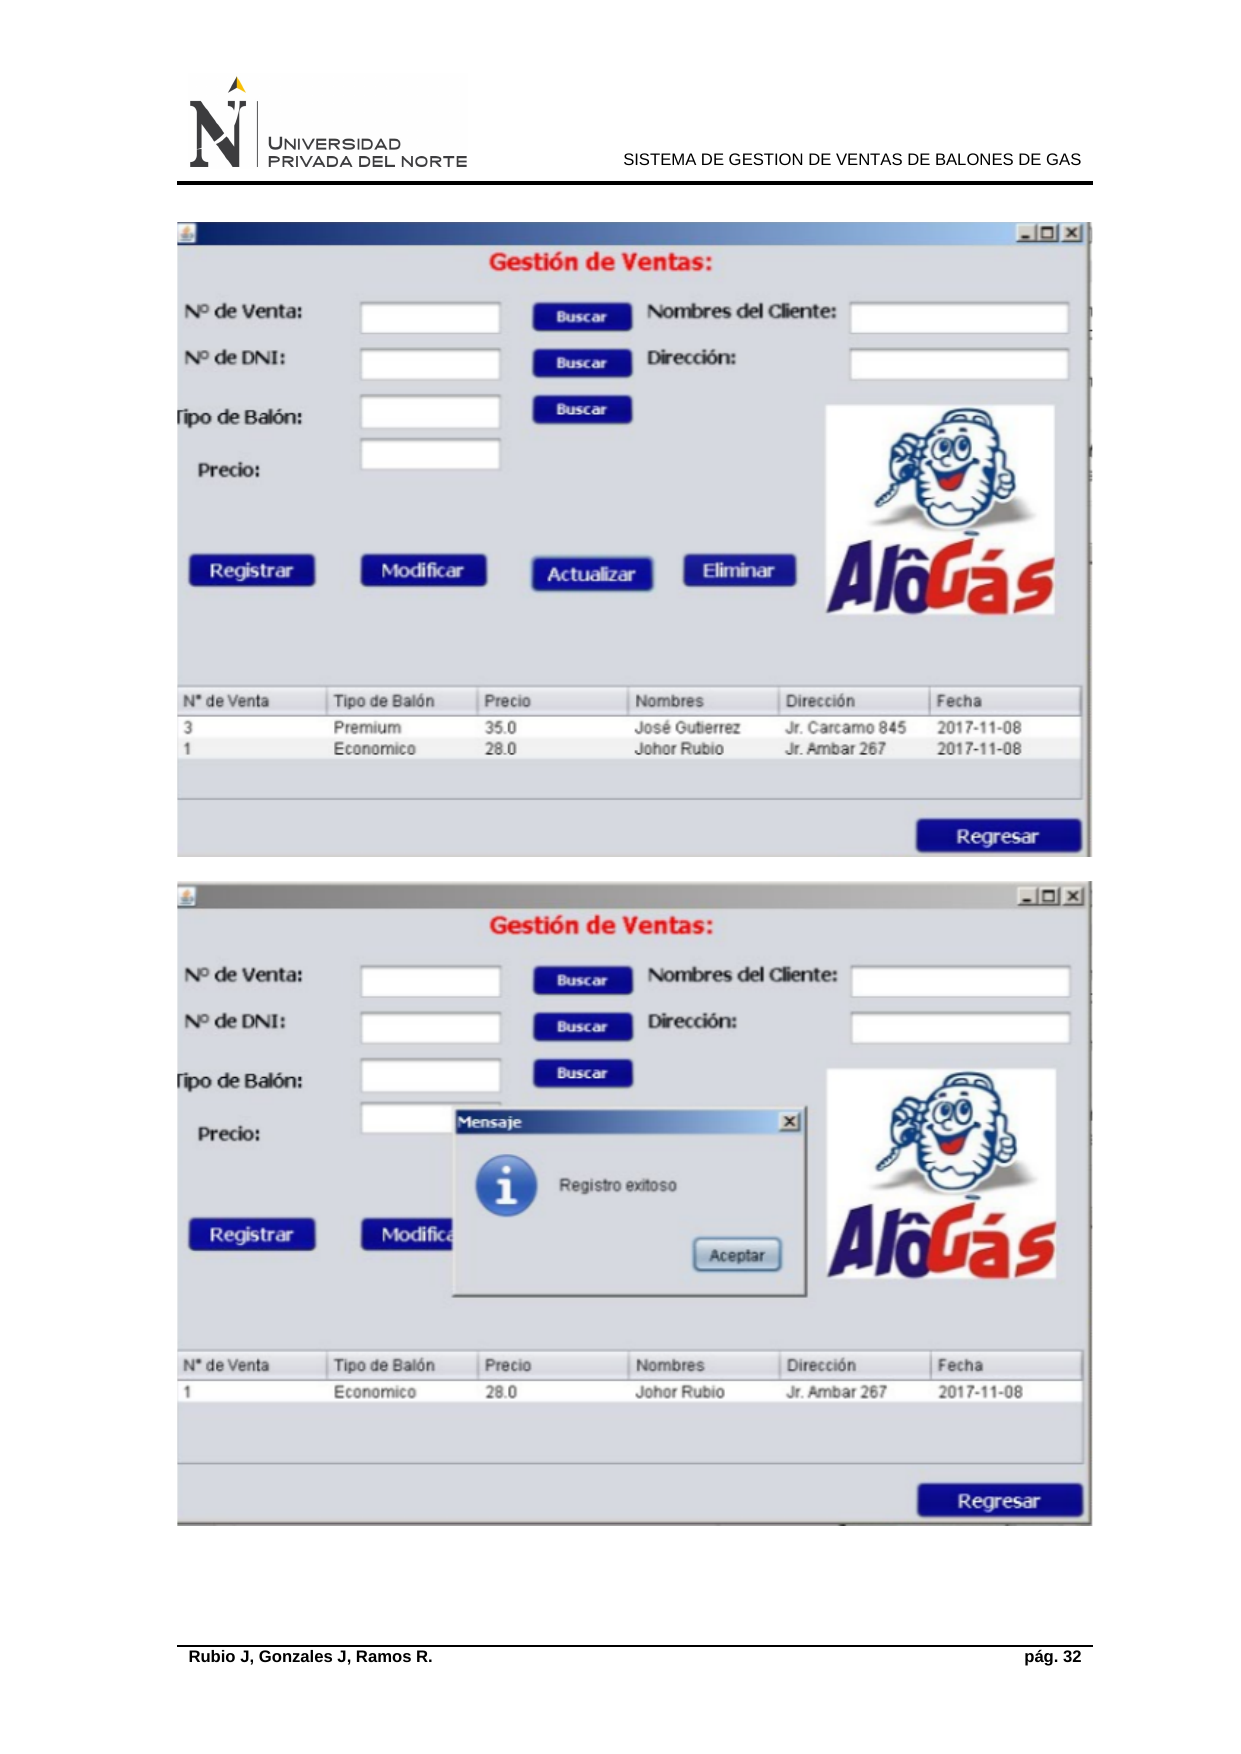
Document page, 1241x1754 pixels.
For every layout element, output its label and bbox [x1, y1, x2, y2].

picture [177, 222, 1093, 857]
picture [177, 881, 1093, 1526]
picture [188, 73, 469, 169]
